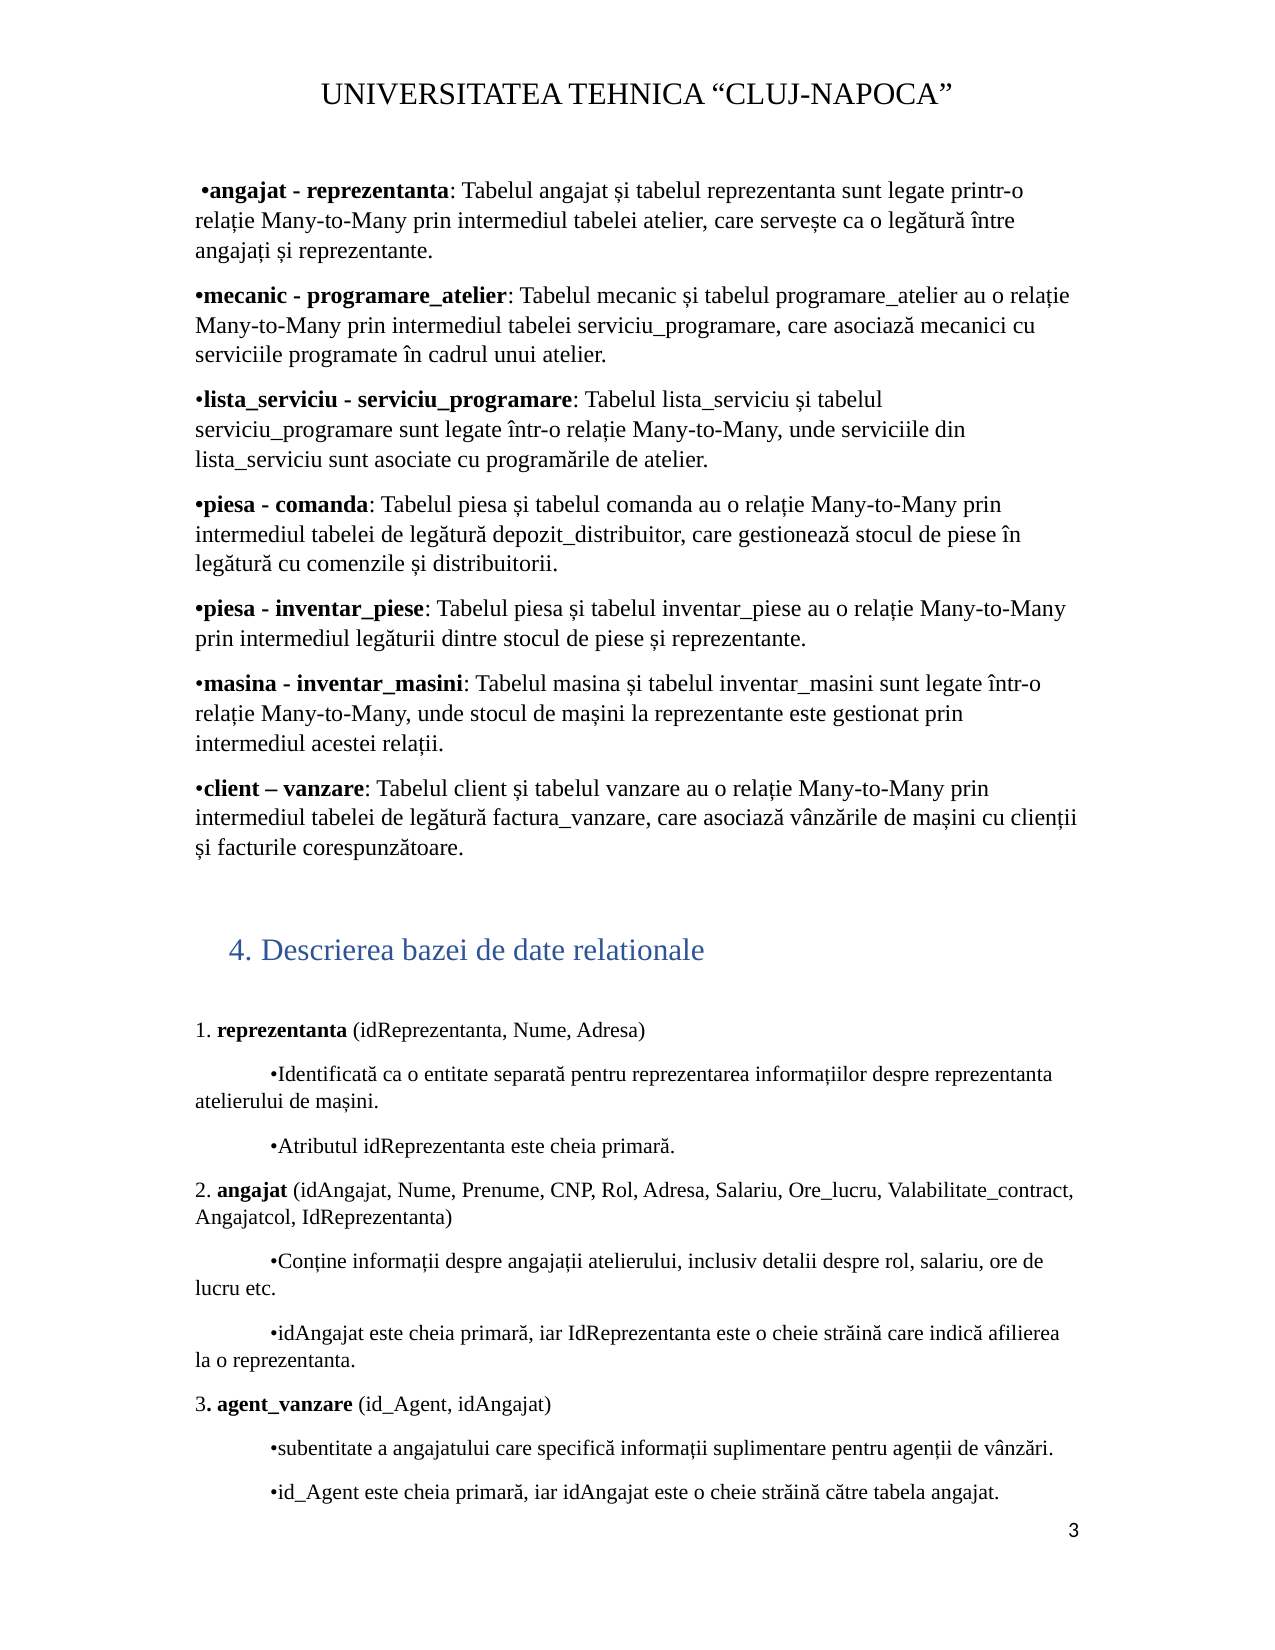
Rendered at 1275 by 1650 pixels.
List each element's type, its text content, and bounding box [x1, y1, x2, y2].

text •piesa - comanda: Tabelul piesa și tabelul comanda au o relație Many-to-Many prin intermediul tabelei de legătură depozit_distribuitor, care gestionează stocul de piese în legătură cu comenzile și distribuitorii. [195, 490, 1079, 577]
text 3. agent_vanzare (id_Agent, idAngajat) [195, 1391, 1079, 1416]
text •idAngajat este cheia primară, iar IdReprezentanta este o cheie străină care indică afilierea la o reprezentanta. [195, 1319, 1079, 1372]
text •subentitate a angajatului care specifică informații suplimentare pentru agenții de vânzări. [195, 1435, 1079, 1460]
text •mecanic - programare_atelier: Tabelul mecanic și tabelul programare_atelier au o relație Many-to-Many prin intermediul tabelei serviciu_programare, care asociază mecanici cu serviciile programate în cadrul unui atelier. [195, 281, 1079, 368]
subtitle 4. Descrierea bazei de date relationale [229, 932, 1079, 968]
text •Atributul idReprezentanta este cheia primară. [195, 1133, 1079, 1158]
text 2. angajat (idAngajat, Nume, Prenume, CNP, Rol, Adresa, Salariu, Ore_lucru, Valabilitate_contract, Angajatcol, IdReprezentanta) [195, 1177, 1079, 1229]
text 1. reprezentanta (idReprezentanta, Nume, Adresa) [195, 1017, 1079, 1042]
text •angajat - reprezentanta: Tabelul angajat și tabelul reprezentanta sunt legate printr-o relație Many-to-Many prin intermediul tabelei atelier, care servește ca o legătură între angajați și reprezentante. [195, 176, 1079, 264]
text •Identificată ca o entitate separată pentru reprezentarea informațiilor despre reprezentanta atelierului de mașini. [195, 1061, 1079, 1114]
text •id_Agent este cheia primară, iar idAngajat este o cheie străină către tabela angajat. [195, 1479, 1079, 1504]
text •Conține informații despre angajații atelierului, inclusiv detalii despre rol, salariu, ore de lucru etc. [195, 1248, 1079, 1301]
text •client – vanzare: Tabelul client și tabelul vanzare au o relație Many-to-Many prin intermediul tabelei de legătură factura_vanzare, care asociază vânzările de mașini cu clienții și facturile corespunzătoare. [195, 773, 1079, 861]
text •lista_serviciu - serviciu_programare: Tabelul lista_serviciu și tabelul serviciu_programare sunt legate într-o relație Many-to-Many, unde serviciile din lista_serviciu sunt asociate cu programările de atelier. [195, 385, 1079, 473]
text •piesa - inventar_piese: Tabelul piesa și tabelul inventar_piese au o relație Many-to-Many prin intermediul legăturii dintre stocul de piese și reprezentante. [195, 594, 1079, 652]
text •masina - inventar_masini: Tabelul masina și tabelul inventar_masini sunt legate într-o relație Many-to-Many, unde stocul de mașini la reprezentante este gestionat prin intermediul acestei relații. [195, 669, 1079, 756]
